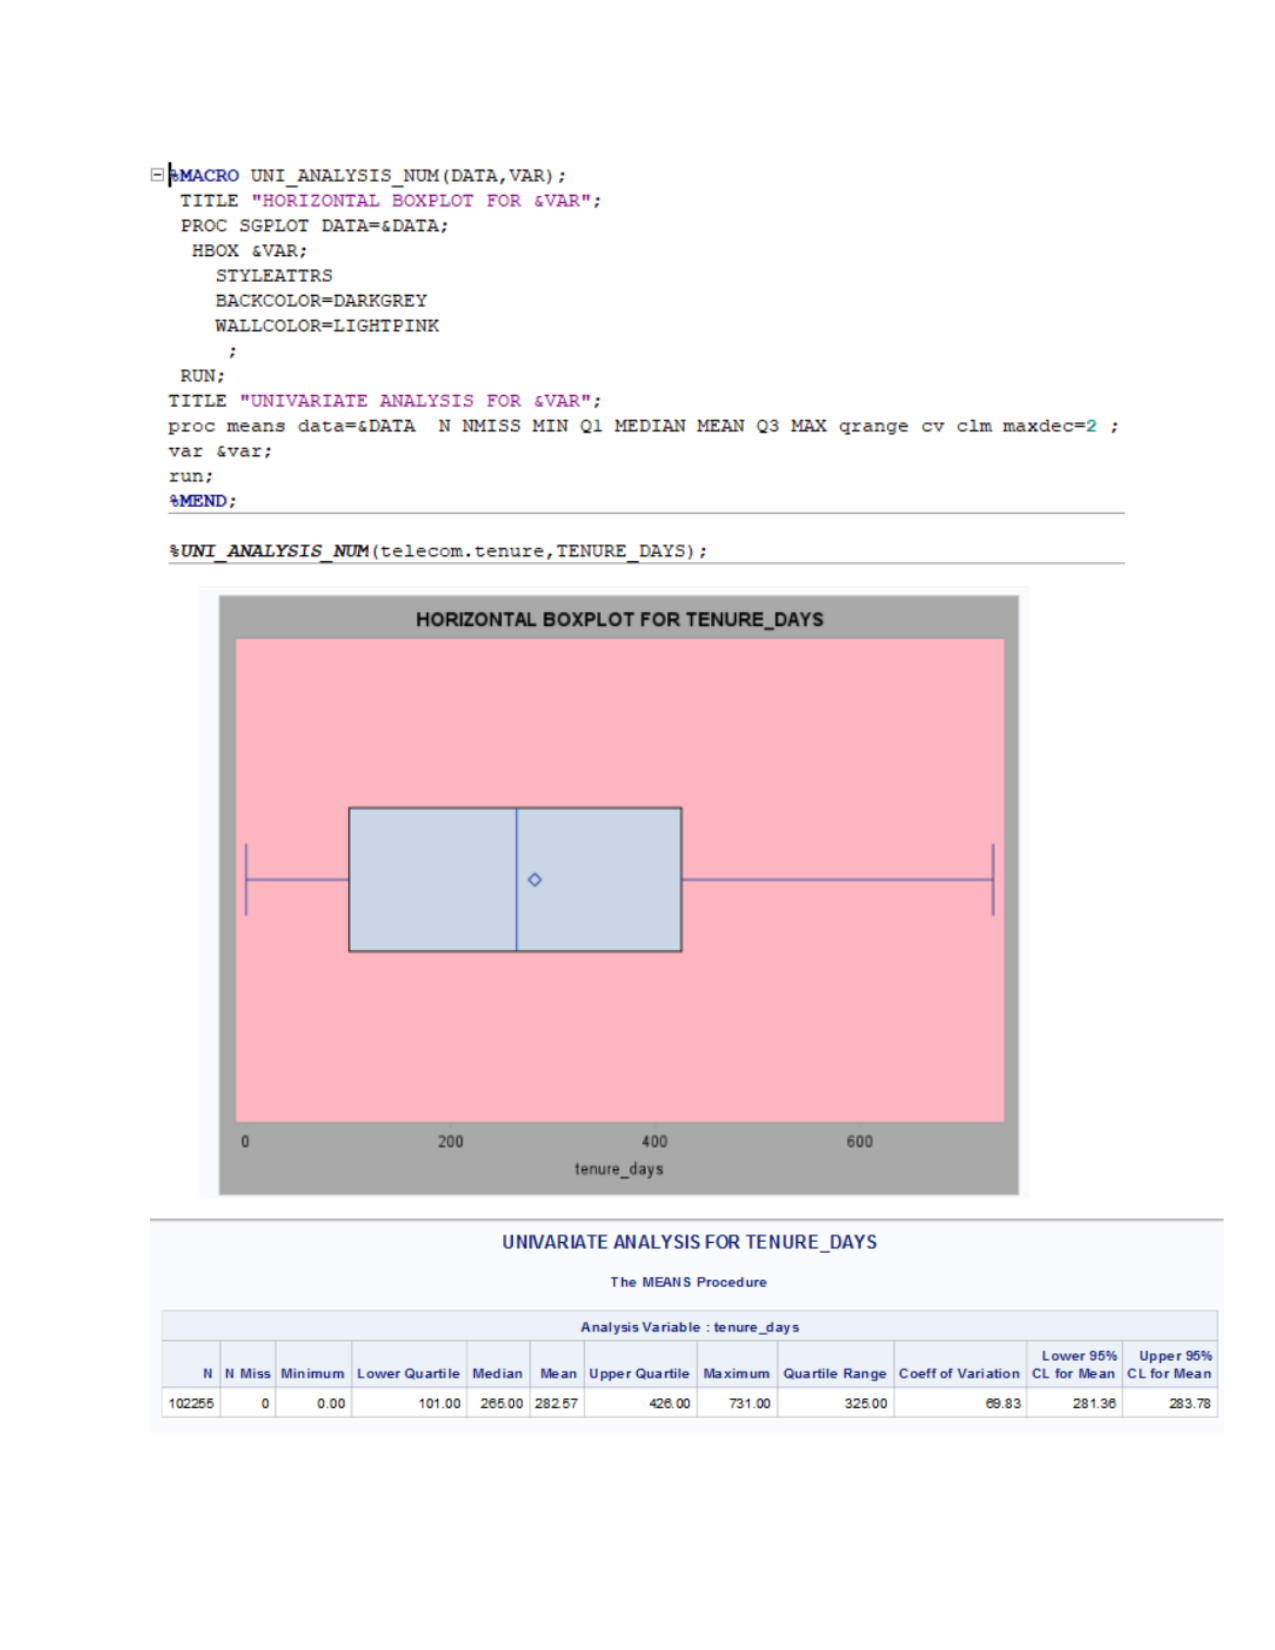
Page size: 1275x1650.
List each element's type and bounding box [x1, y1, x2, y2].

picture [198, 586, 1029, 1198]
picture [150, 1218, 1224, 1433]
picture [150, 150, 1125, 567]
